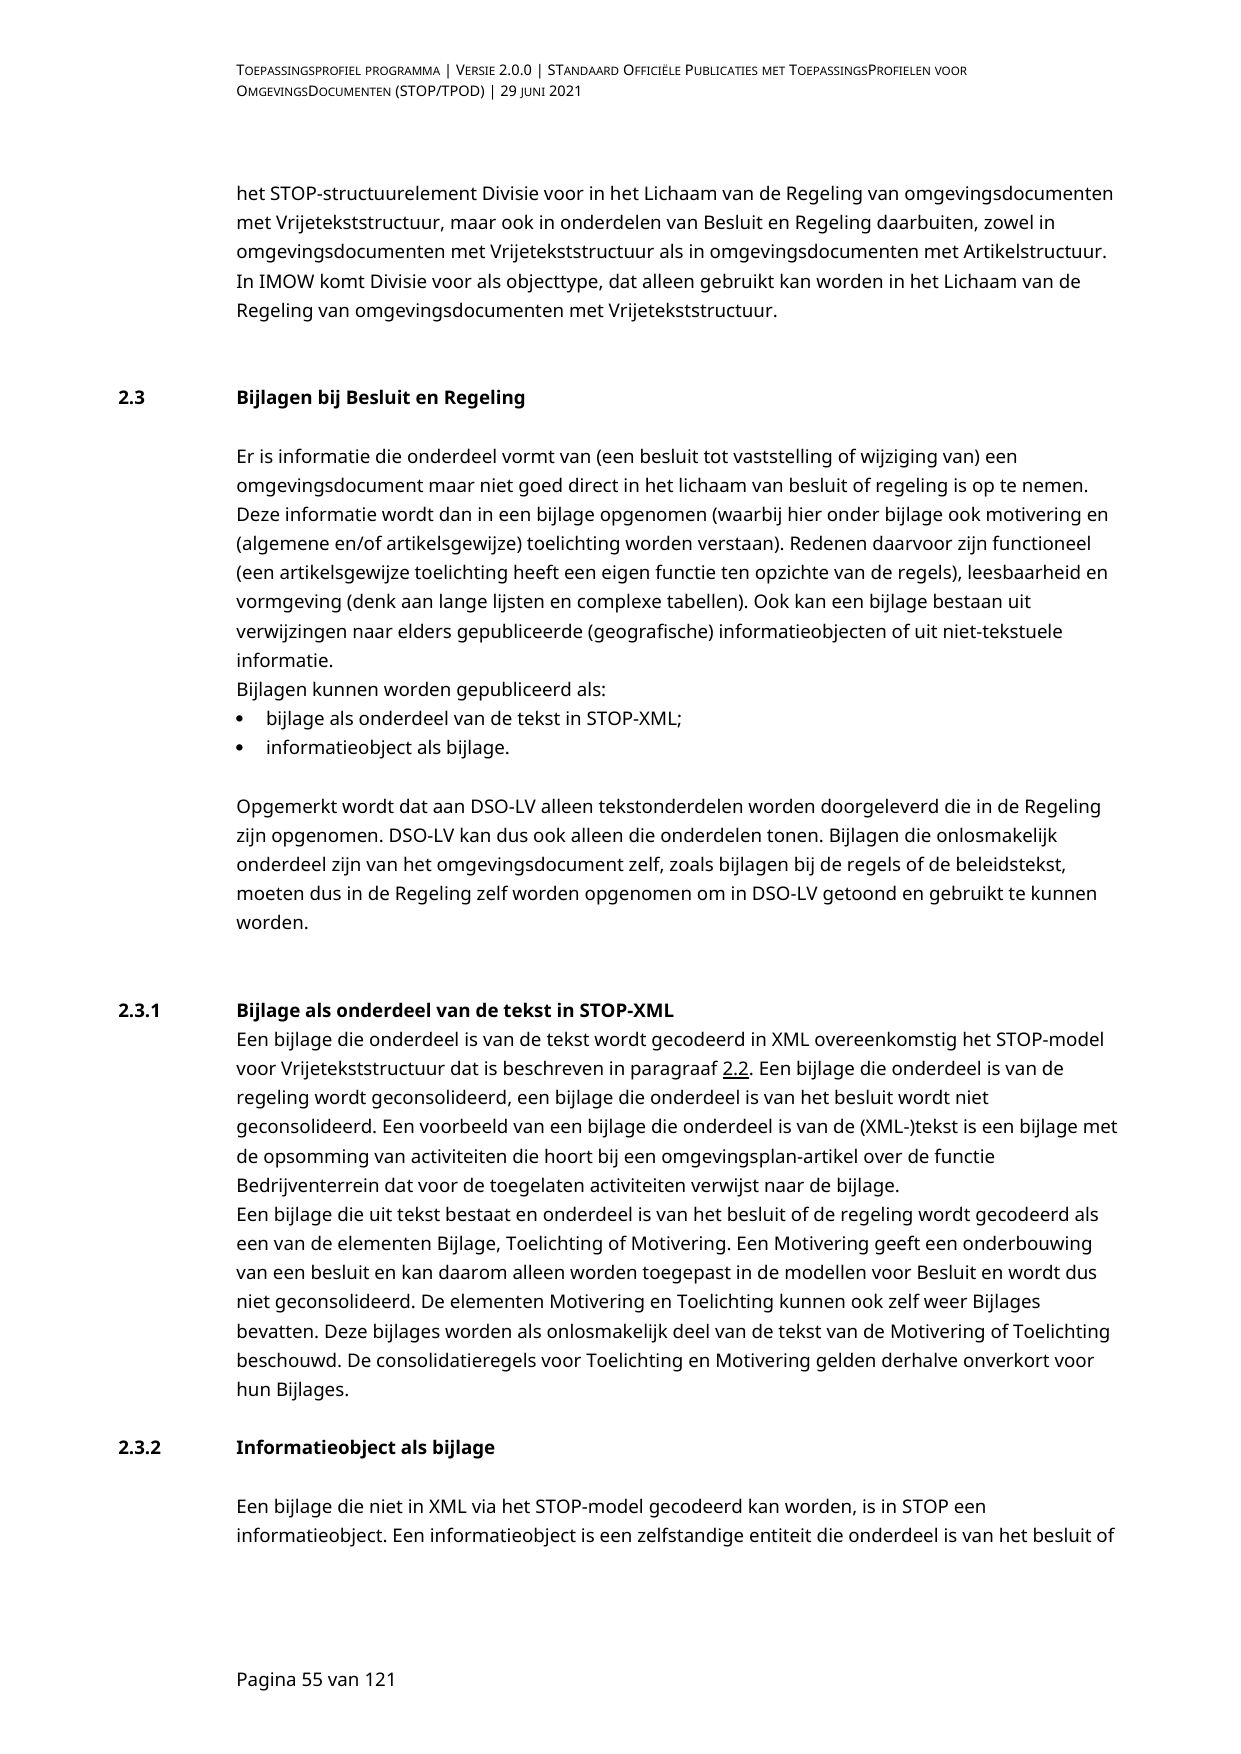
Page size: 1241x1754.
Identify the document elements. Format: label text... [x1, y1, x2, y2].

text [236, 177, 1122, 323]
text bijlage als onderdeel van de tekst in STOP-XML; [236, 702, 1122, 731]
subtitle Informatieobject als bijlage [118, 1431, 1122, 1461]
text Er is informatie die onderdeel vormt van (een besluit tot vaststelling of wijziging van) een omgevingsdocument maar niet goed direct in het lichaam van besluit of regeling is op te nemen. Deze informatie wordt dan in een bijlage opgenomen (waarbij hier onder bijlage ook motivering en (algemene en/of artikelsgewijze) toelichting worden verstaan). Redenen daarvoor zijn functioneel (een artikelsgewijze toelichting heeft een eigen functie ten opzichte van de regels), leesbaarheid en vormgeving (denk aan lange lijsten en complexe tabellen). Ook kan een bijlage bestaan uit verwijzingen naar elders gepubliceerde (geografische) informatieobjecten of uit niet-tekstuele informatie. [236, 440, 1122, 673]
text Een bijlage die onderdeel is van de tekst wordt gecodeerd in XML overeenkomstig het STOP-model voor Vrijetekststructuur dat is beschreven in paragraaf 5.2. Een bijlage die onderdeel is van de regeling wordt geconsolideerd, een bijlage die onderdeel is van het besluit wordt niet geconsolideerd. Een voorbeeld van een bijlage die onderdeel is van de (XML-)tekst is een bijlage met de opsomming van activiteiten die hoort bij een omgevingsplan-artikel over de functie Bedrijventerrein dat voor de toegelaten activiteiten verwijst naar de bijlage. [236, 1023, 1122, 1198]
text Bijlagen kunnen worden gepubliceerd als: [236, 673, 1122, 702]
subtitle Bijlagen bij Besluit en Regeling [118, 381, 1122, 411]
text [236, 1490, 1122, 1548]
text Een bijlage die uit tekst bestaat en onderdeel is van het besluit of de regeling wordt gecodeerd als een van de elementen Bijlage, Toelichting of Motivering. Een Motivering geeft een onderbouwing van een besluit en kan daarom alleen worden toegepast in de modellen voor Besluit en wordt dus niet geconsolideerd. De elementen Motivering en Toelichting kunnen ook zelf weer Bijlages bevatten. Deze bijlages worden als onlosmakelijk deel van de tekst van de Motivering of Toelichting beschouwd. De consolidatieregels voor Toelichting en Motivering gelden derhalve onverkort voor hun Bijlages. [236, 1198, 1122, 1402]
text Opgemerkt wordt dat aan DSO-LV alleen tekstonderdelen worden doorgeleverd die in de Regeling zijn opgenomen. DSO-LV kan dus ook alleen die onderdelen tonen. Bijlagen die onlosmakelijk onderdeel zijn van het omgevingsdocument zelf, zoals bijlagen bij de regels of de beleidstekst, moeten dus in de Regeling zelf worden opgenomen om in DSO-LV getoond en gebruikt te kunnen worden. [236, 790, 1122, 936]
subtitle Bijlage als onderdeel van de tekst in STOP-XML [118, 994, 1122, 1023]
text informatieobject als bijlage. [236, 731, 1122, 761]
